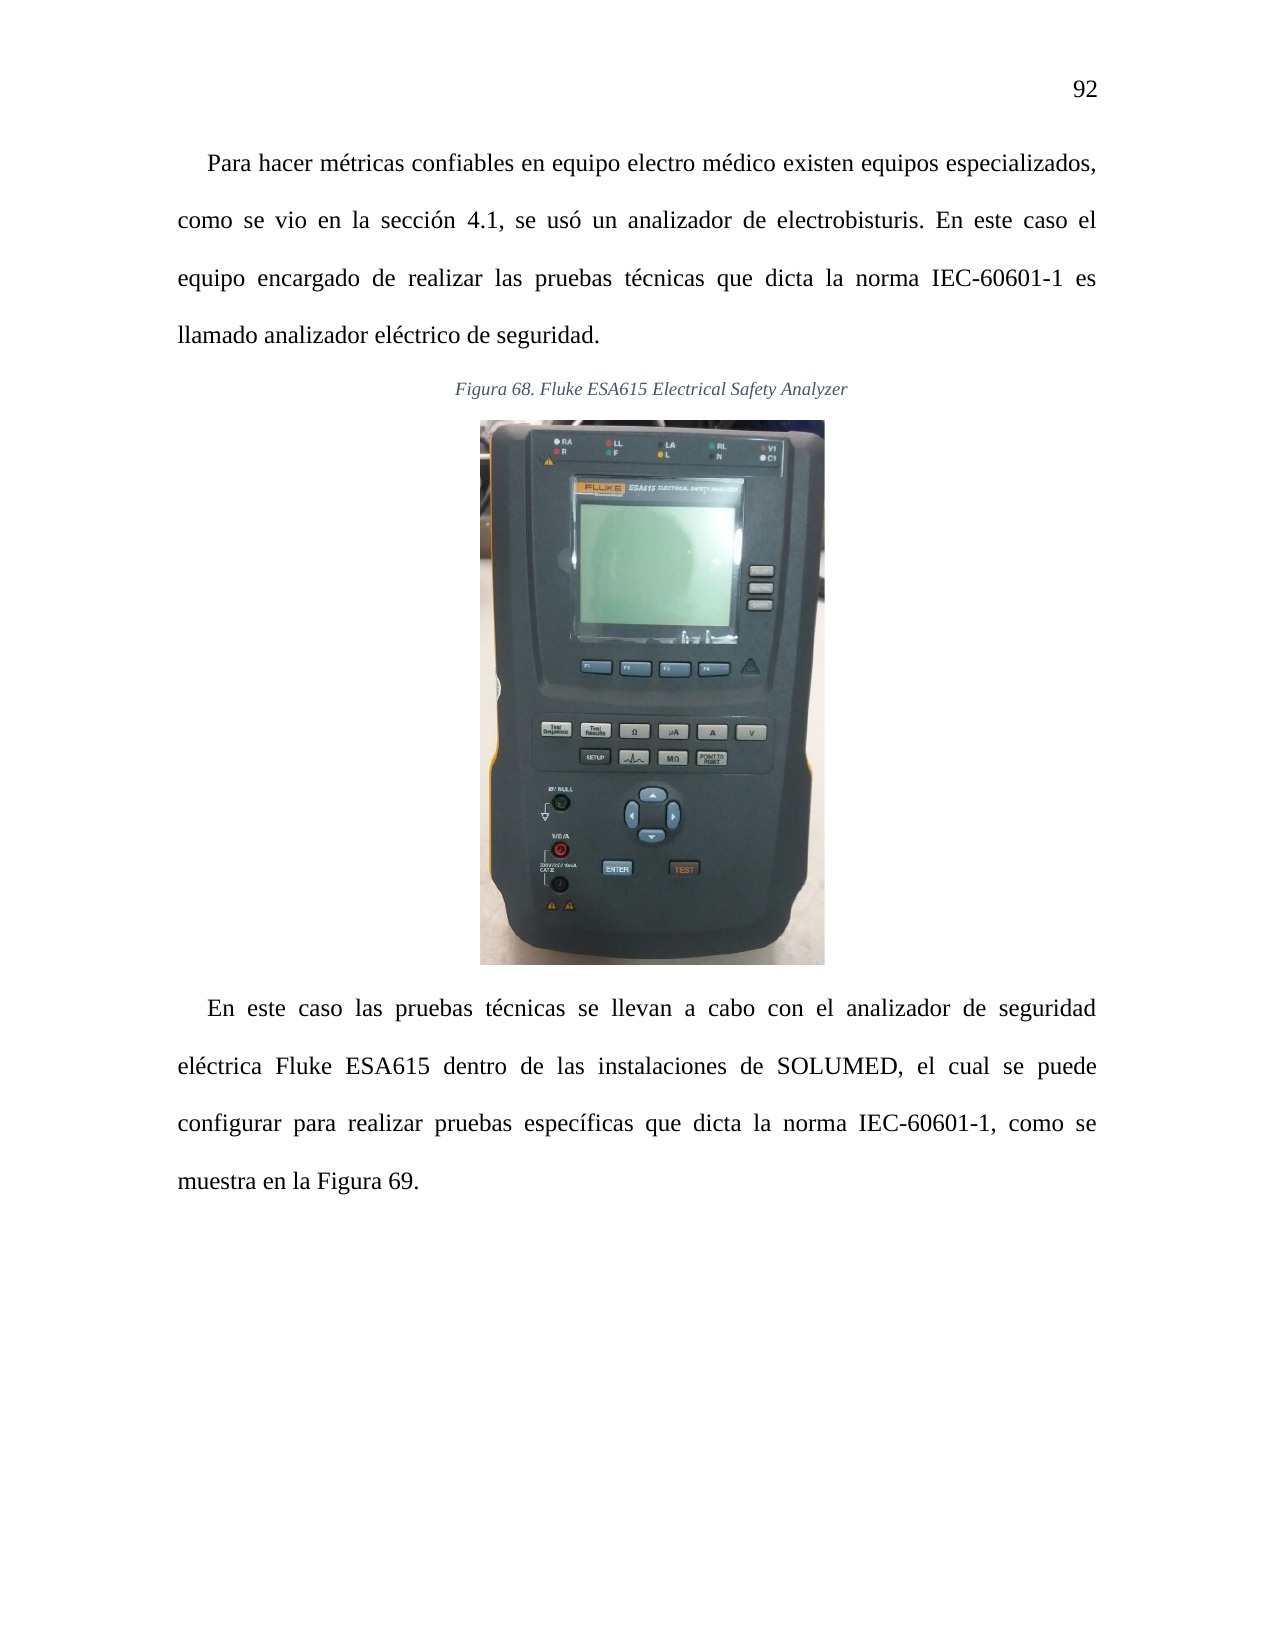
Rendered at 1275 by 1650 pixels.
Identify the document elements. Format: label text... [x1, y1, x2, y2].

picture [480, 420, 825, 965]
text Para hacer métricas confiables en equipo electro médico existen equipos especializados, como se vio en la sección 4.1, se usó un analizador de electrobisturis. En este caso el equipo encargado de realizar las pruebas técnicas que dicta la norma IEC-60601-1 es llamado analizador eléctrico de seguridad. [177, 148, 1098, 349]
